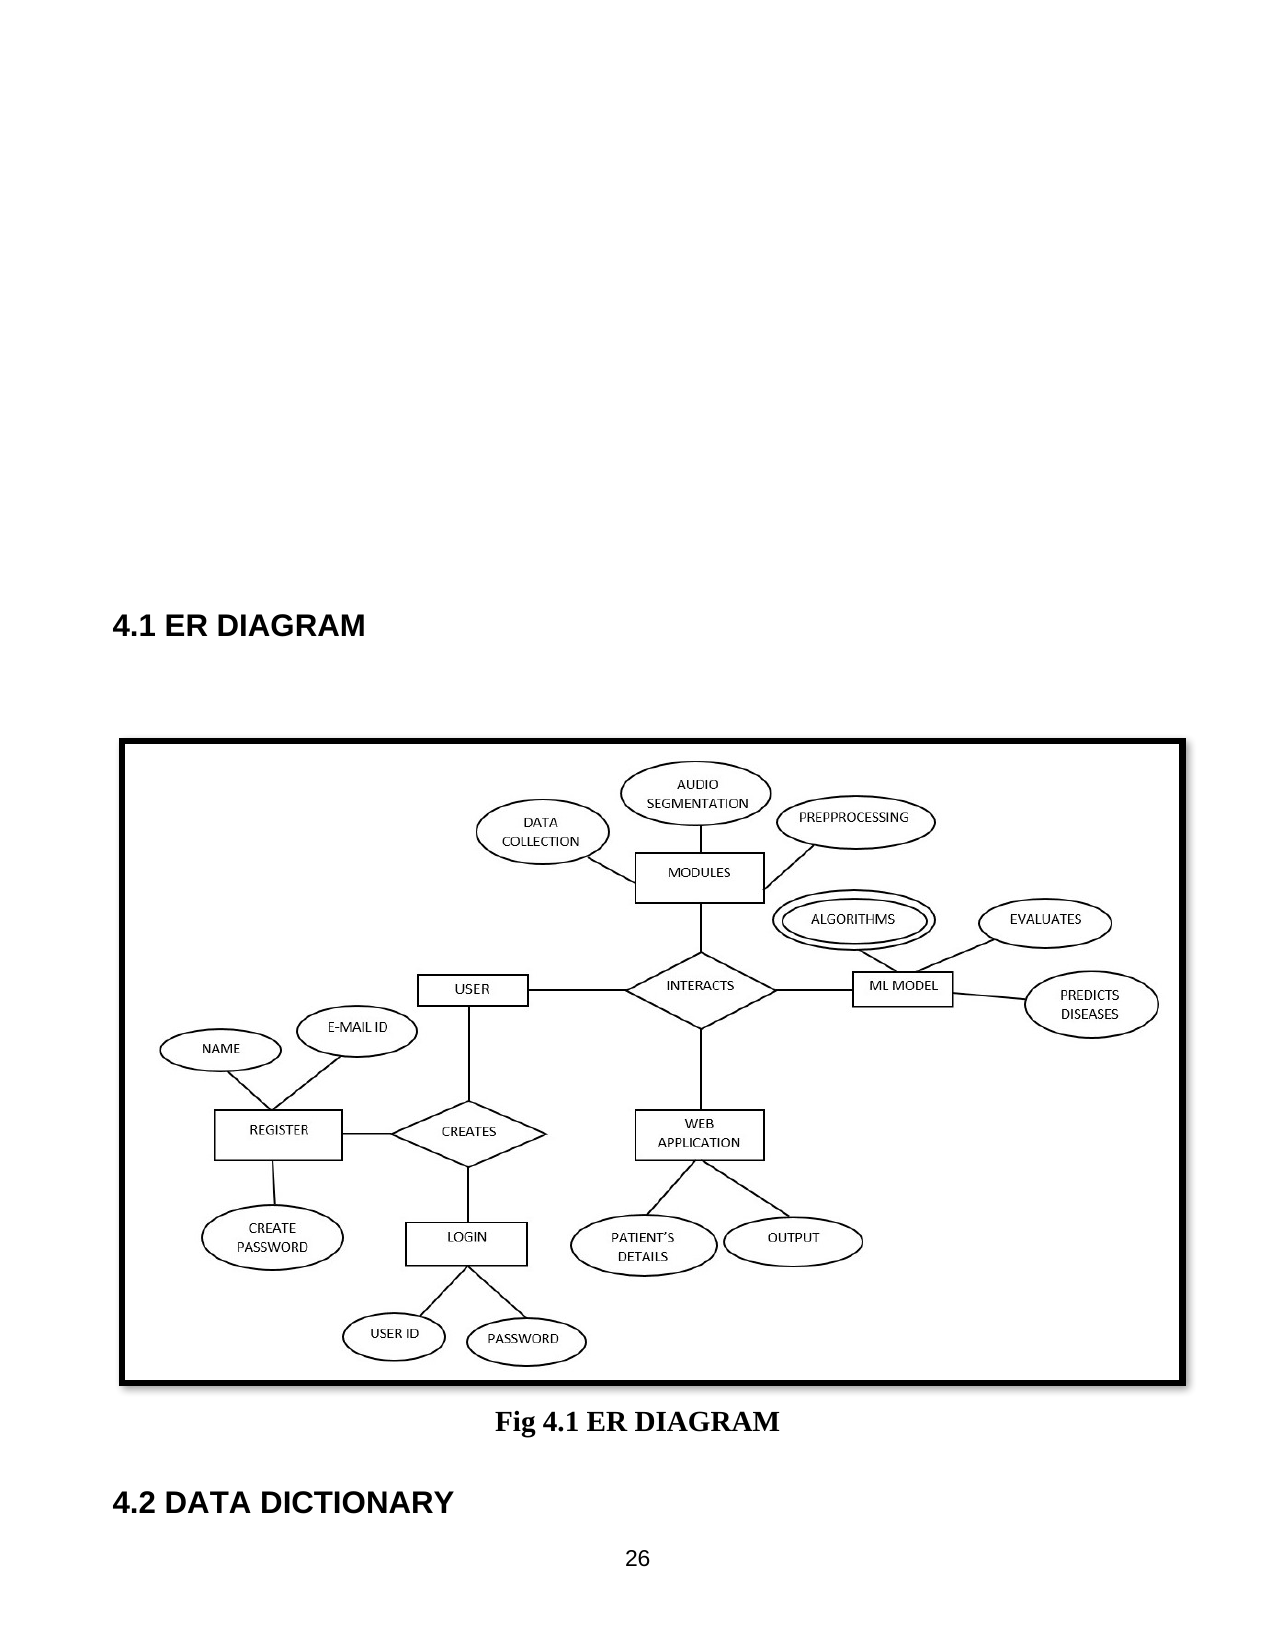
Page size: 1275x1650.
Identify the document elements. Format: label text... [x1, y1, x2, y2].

text Fig 4.1 ER DIAGRAM [112, 1404, 1162, 1437]
picture [125, 744, 1179, 1380]
text 4.1 ER DIAGRAM [112, 607, 1162, 643]
text 4.2 DATA DICTIONARY [112, 1484, 1162, 1520]
